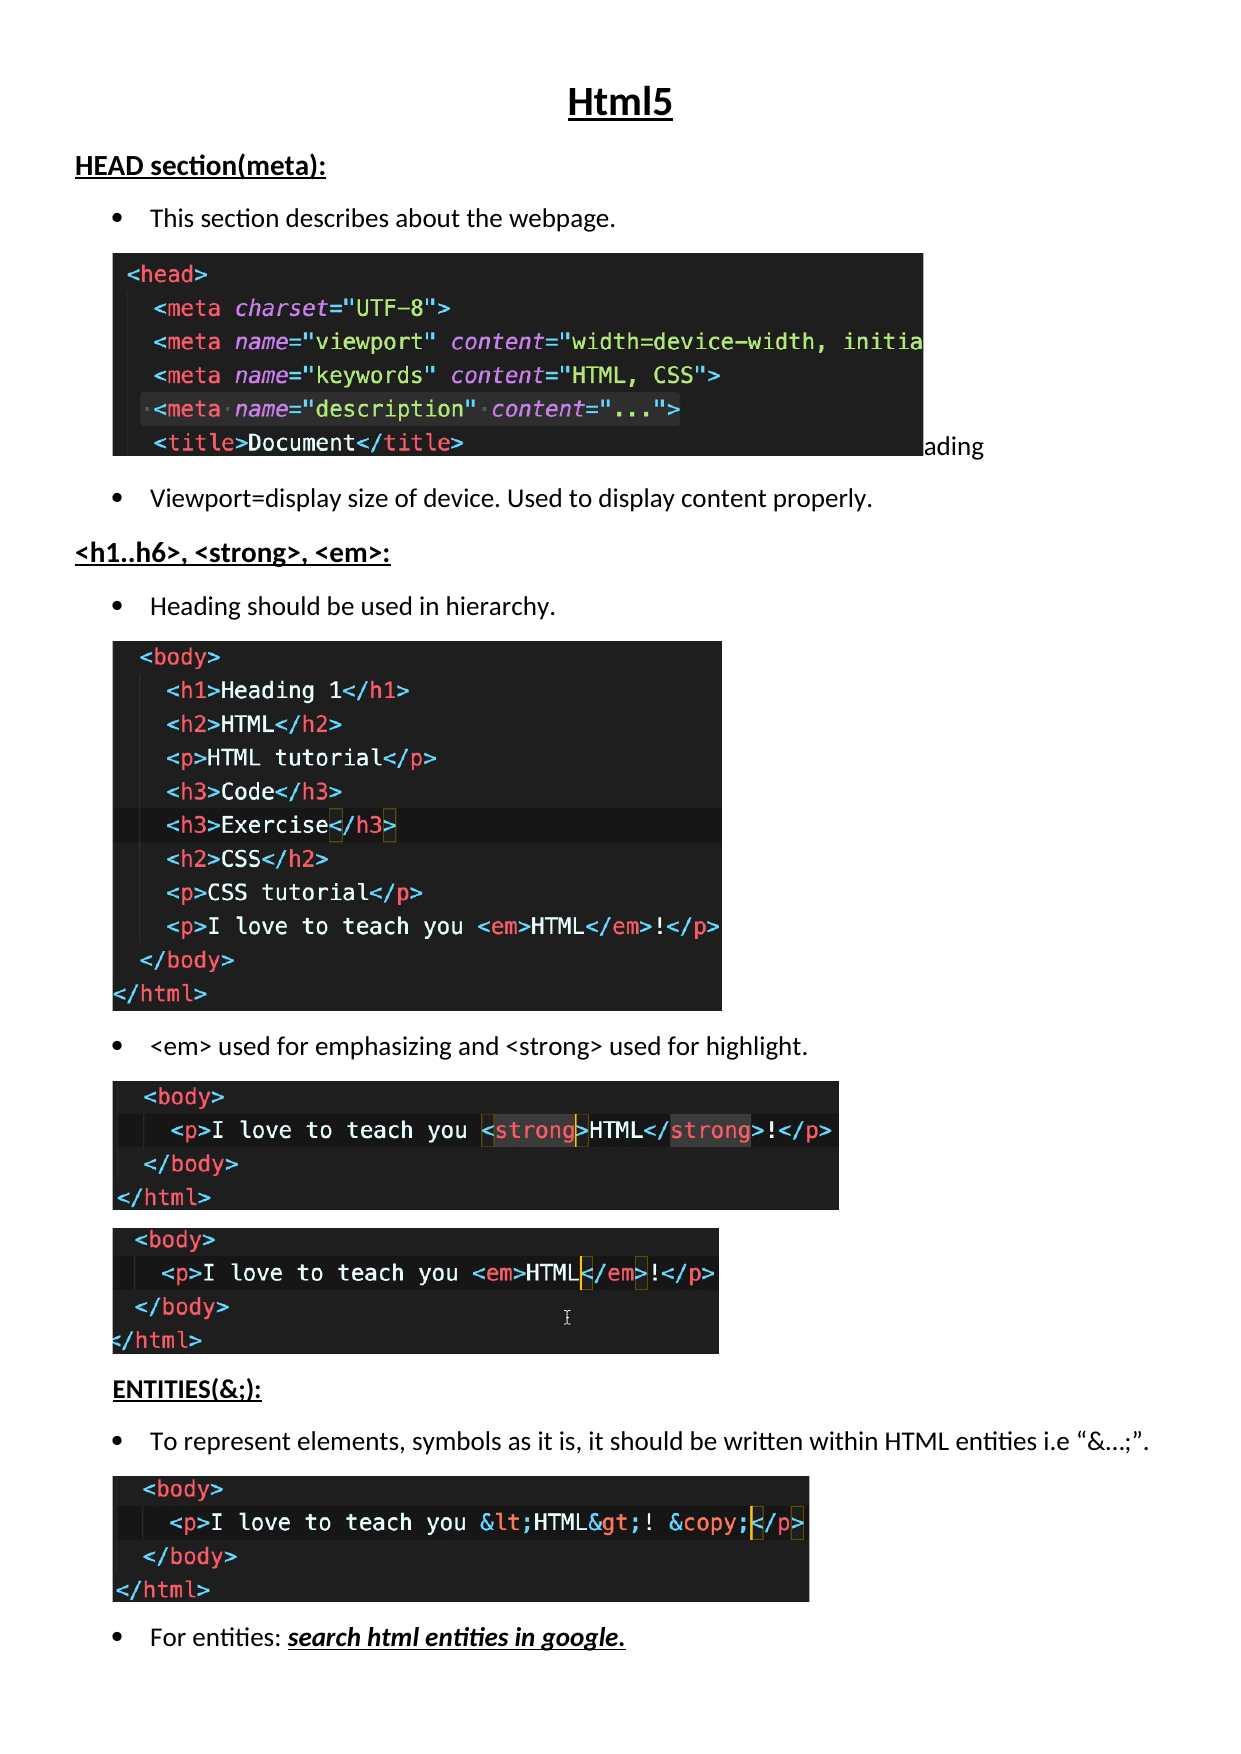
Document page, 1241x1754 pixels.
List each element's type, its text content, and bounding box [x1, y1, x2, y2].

picture [112, 1476, 810, 1602]
list To represent elements, symbols as it is, it should be written within HTML entities i.e “&…;”. [112, 1424, 1165, 1457]
text ENTITIES(&;): [112, 1372, 1165, 1405]
picture [112, 253, 924, 456]
text Html5 [75, 75, 1165, 126]
list <em> used for emphasizing and <strong> used for highlight. [112, 1029, 1165, 1062]
picture [112, 1081, 839, 1210]
picture [112, 641, 722, 1011]
list Viewport=display size of device. Used to display content properly. [112, 482, 1165, 514]
list For entities: search html entities in google. [112, 1620, 1165, 1653]
list Heading should be used in hierarchy. [112, 589, 1165, 622]
picture [112, 1228, 719, 1354]
text HEAD section(meta): [75, 147, 1165, 182]
list This section describes about the webpage. [112, 202, 1165, 235]
text <h1..h6>, <strong>, <em>: [75, 534, 1165, 569]
